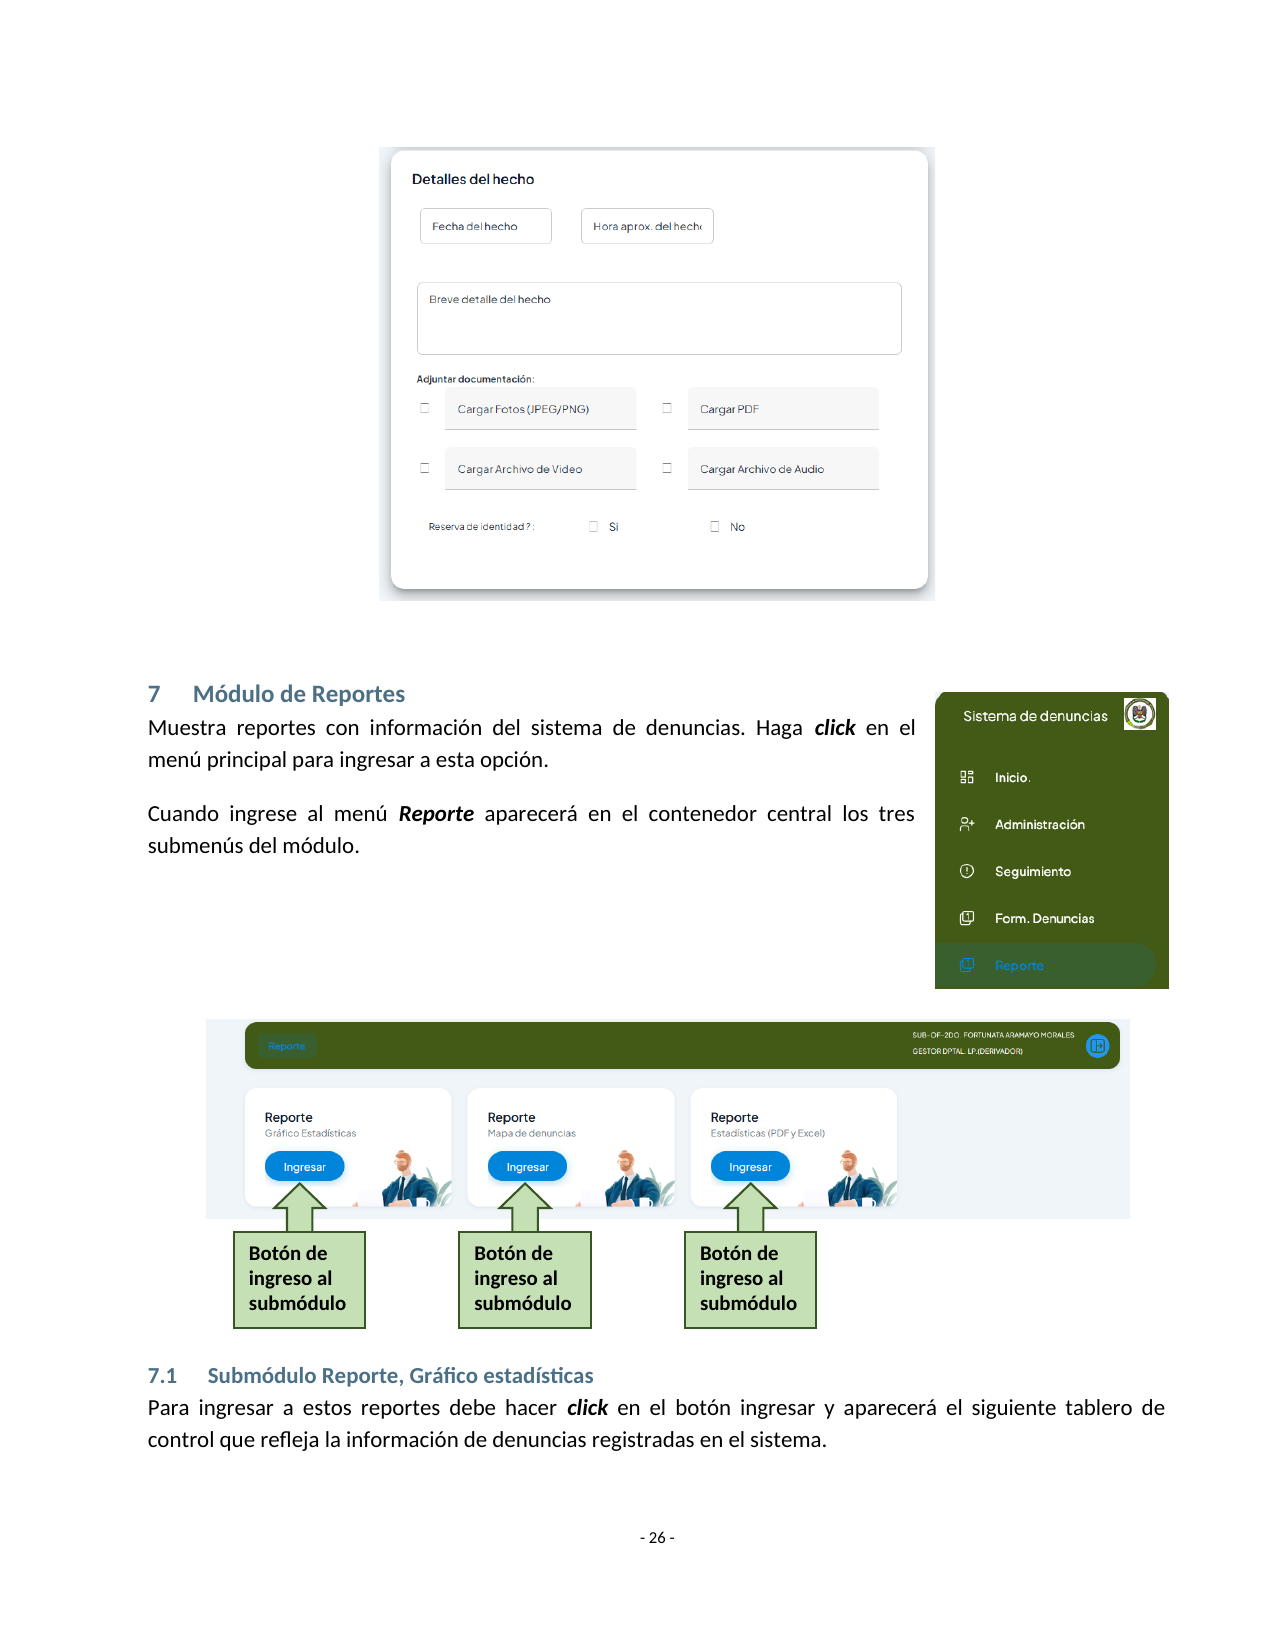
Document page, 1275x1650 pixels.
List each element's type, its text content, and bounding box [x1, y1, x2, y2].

text Módulo de Reportes [148, 678, 1167, 709]
picture [379, 147, 936, 601]
text Para ingresar a estos reportes debe hacer click en el botón ingresar y aparecerá el siguiente tablero de control que refleja la información de denuncias registradas en el sistema. [148, 1393, 1167, 1453]
text Cuando ingrese al menú Reporte aparecerá en el contenedor central los tres submenús del módulo. [148, 799, 935, 859]
picture [206, 1019, 1130, 1219]
text Muestra reportes con información del sistema de denuncias. Haga click en el menú principal para ingresar a esta opción. [148, 713, 935, 774]
picture [935, 692, 1169, 989]
text Submódulo Reporte, Gráfico estadísticas [148, 1361, 1167, 1389]
